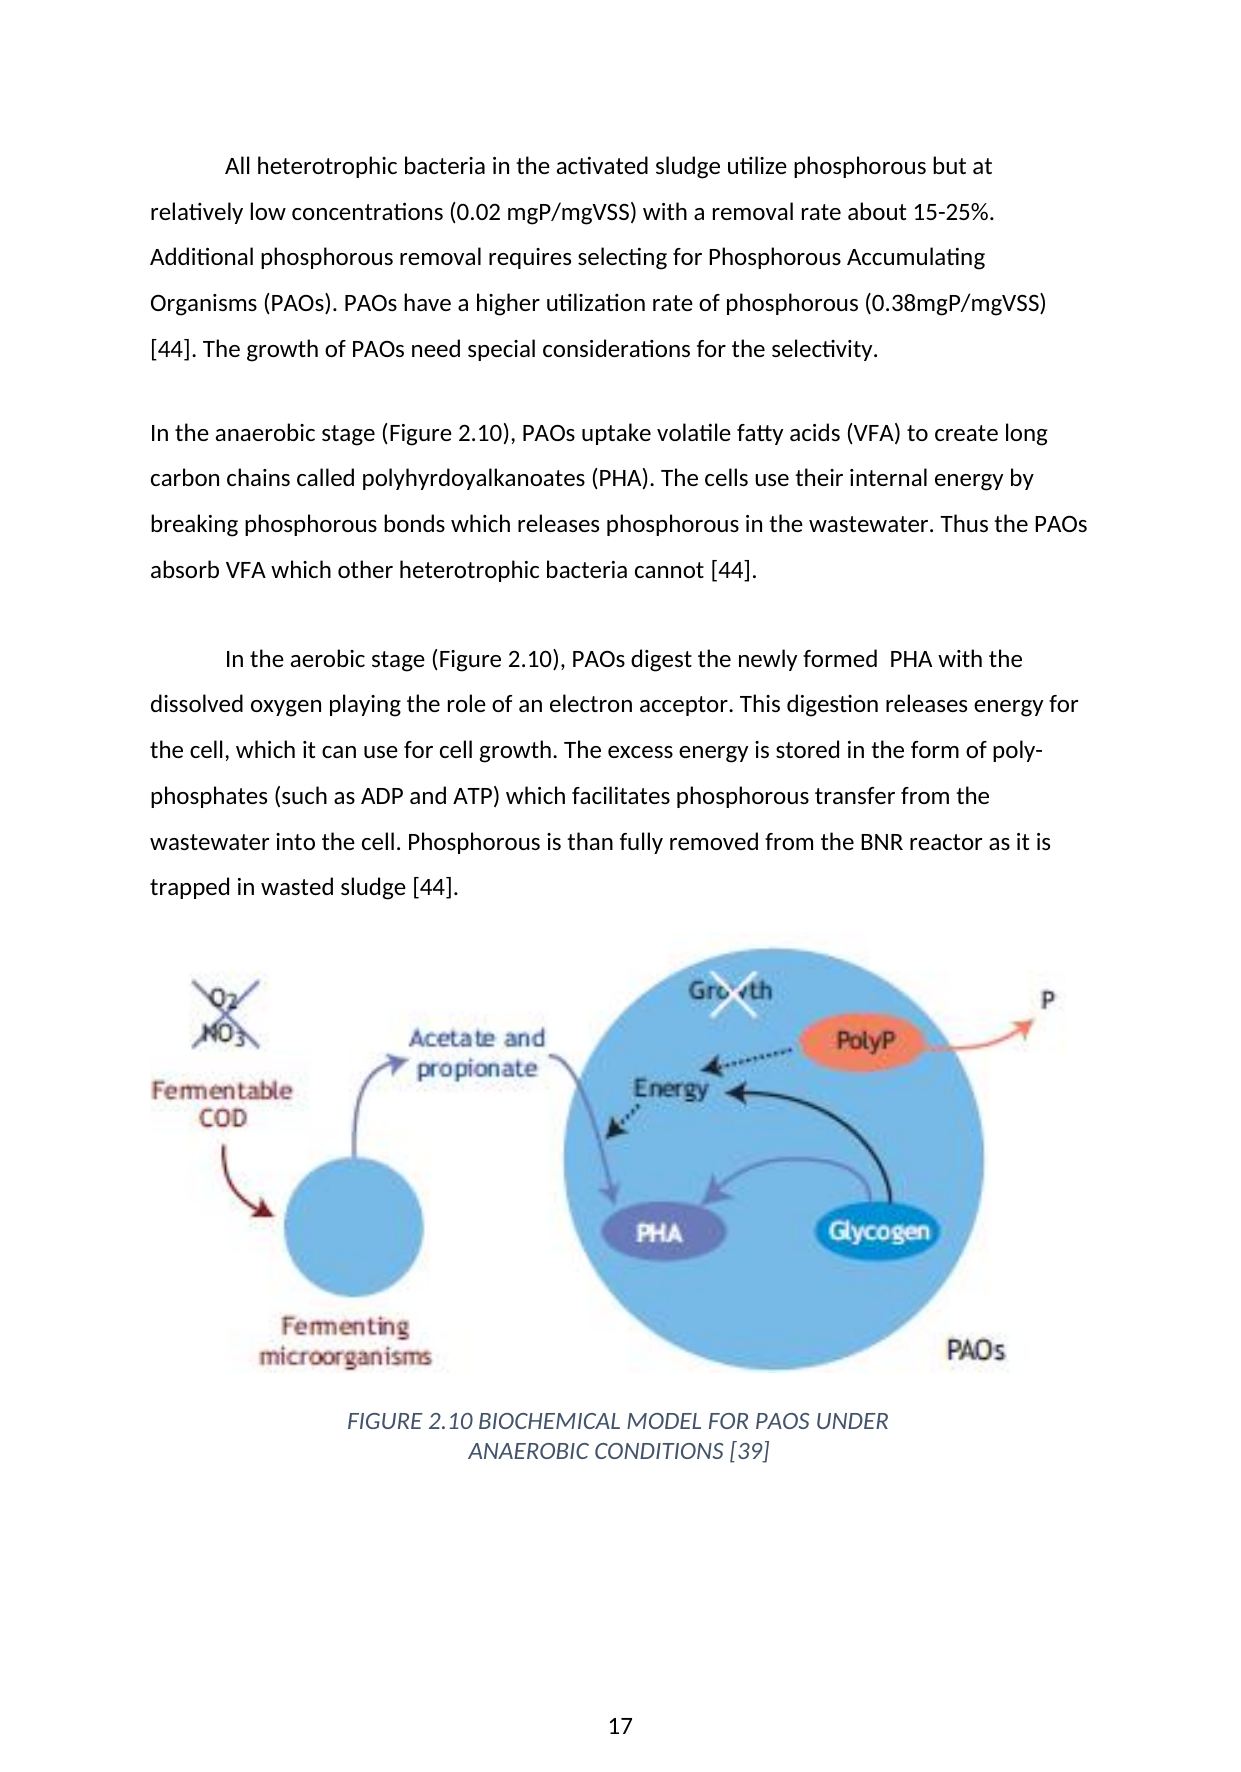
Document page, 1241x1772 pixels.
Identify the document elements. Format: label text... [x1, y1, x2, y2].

picture [150, 932, 1067, 1373]
text All heterotrophic bacteria in the activated sludge utilize phosphorous but at relatively low concentrations (0.02 mgP/mgVSS) with a removal rate about 15-25%. Additional phosphorous removal requires selecting for Phosphorous Accumulating Organisms (PAOs). PAOs have a higher utilization rate of phosphorous (0.38mgP/mgVSS) [44]. The growth of PAOs need special considerations for the selectivity. [150, 150, 1090, 363]
